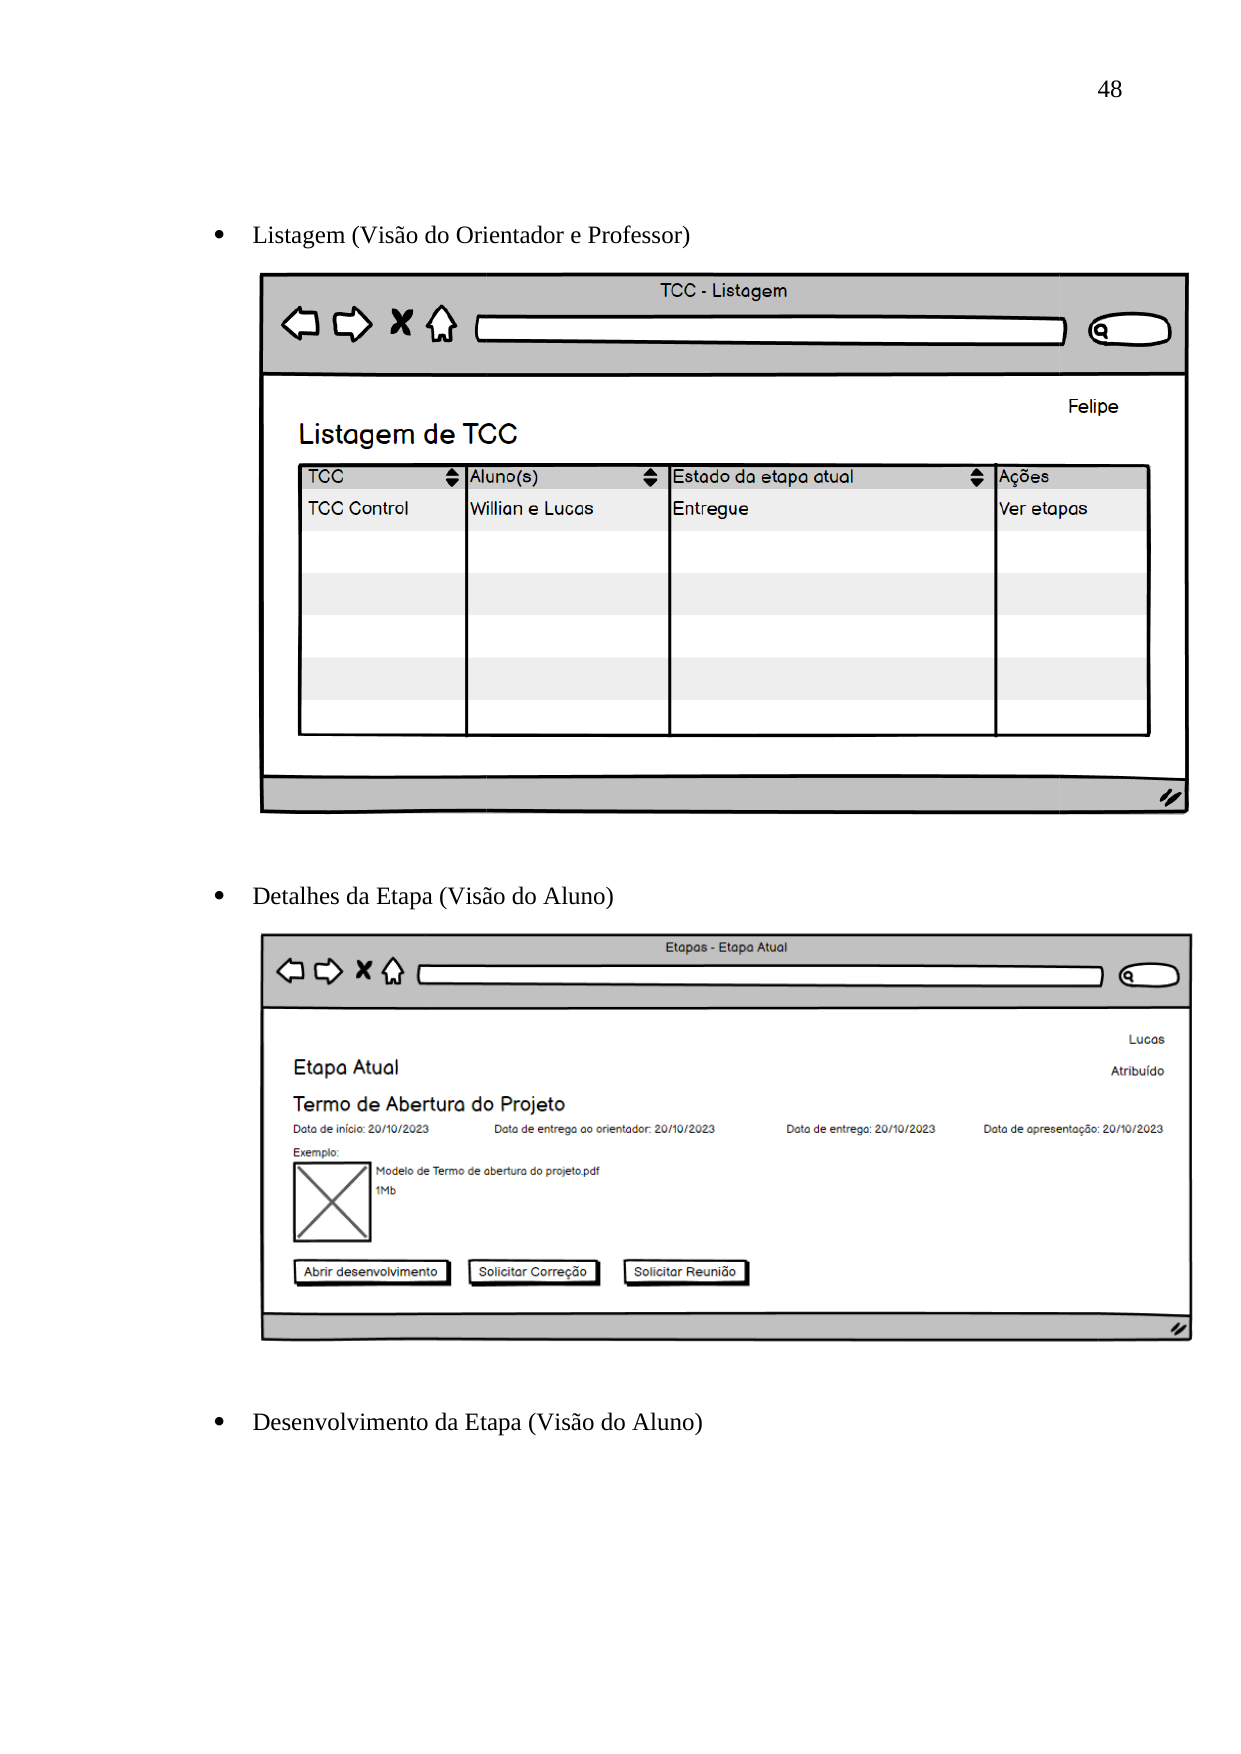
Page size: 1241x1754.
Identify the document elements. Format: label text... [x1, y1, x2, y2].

picture [252, 263, 1198, 824]
list Desenvolvimento da Etapa (Visão do Aluno) [215, 1407, 1122, 1436]
picture [252, 924, 1198, 1350]
list Listagem (Visão do Orientador e Professor) [215, 220, 1122, 249]
list Detalhes da Etapa (Visão do Aluno) [215, 881, 1122, 910]
